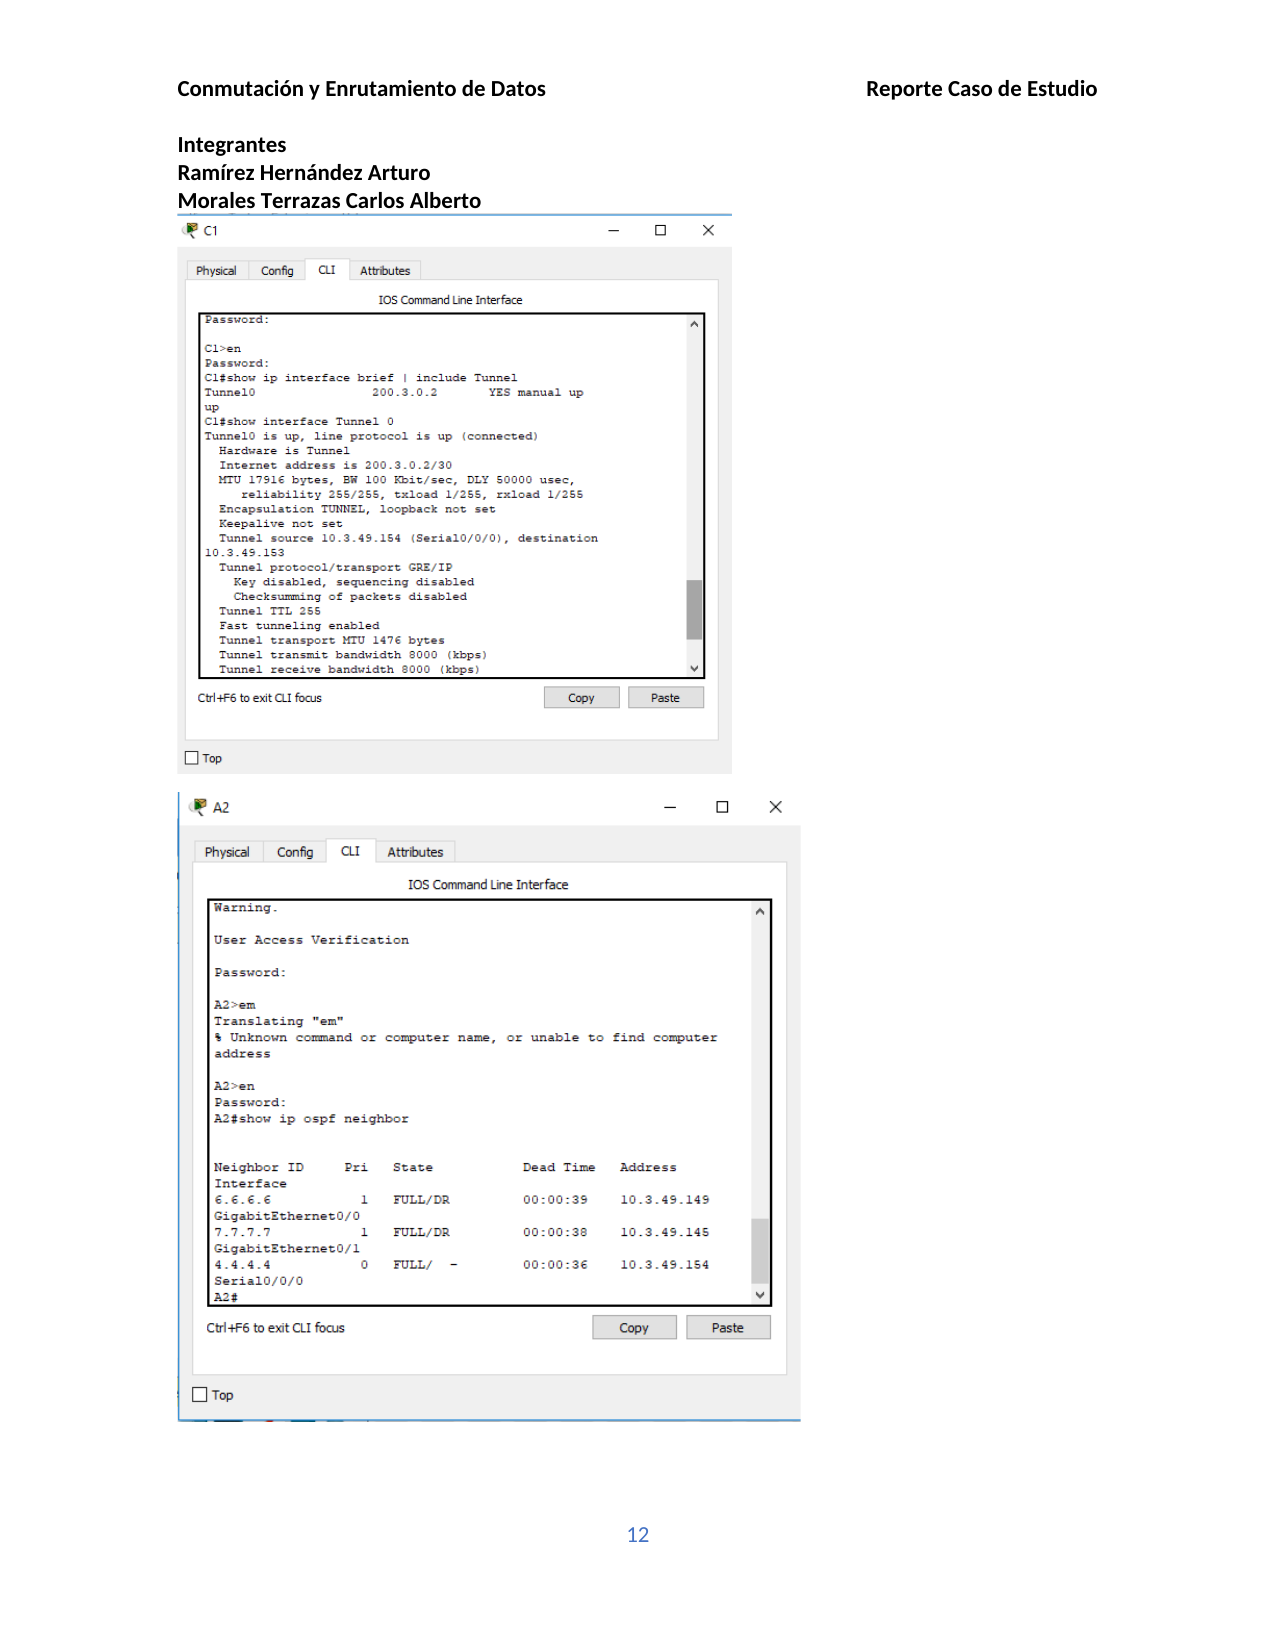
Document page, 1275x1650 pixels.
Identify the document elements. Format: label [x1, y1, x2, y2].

picture [177, 792, 801, 1422]
picture [177, 213, 732, 774]
